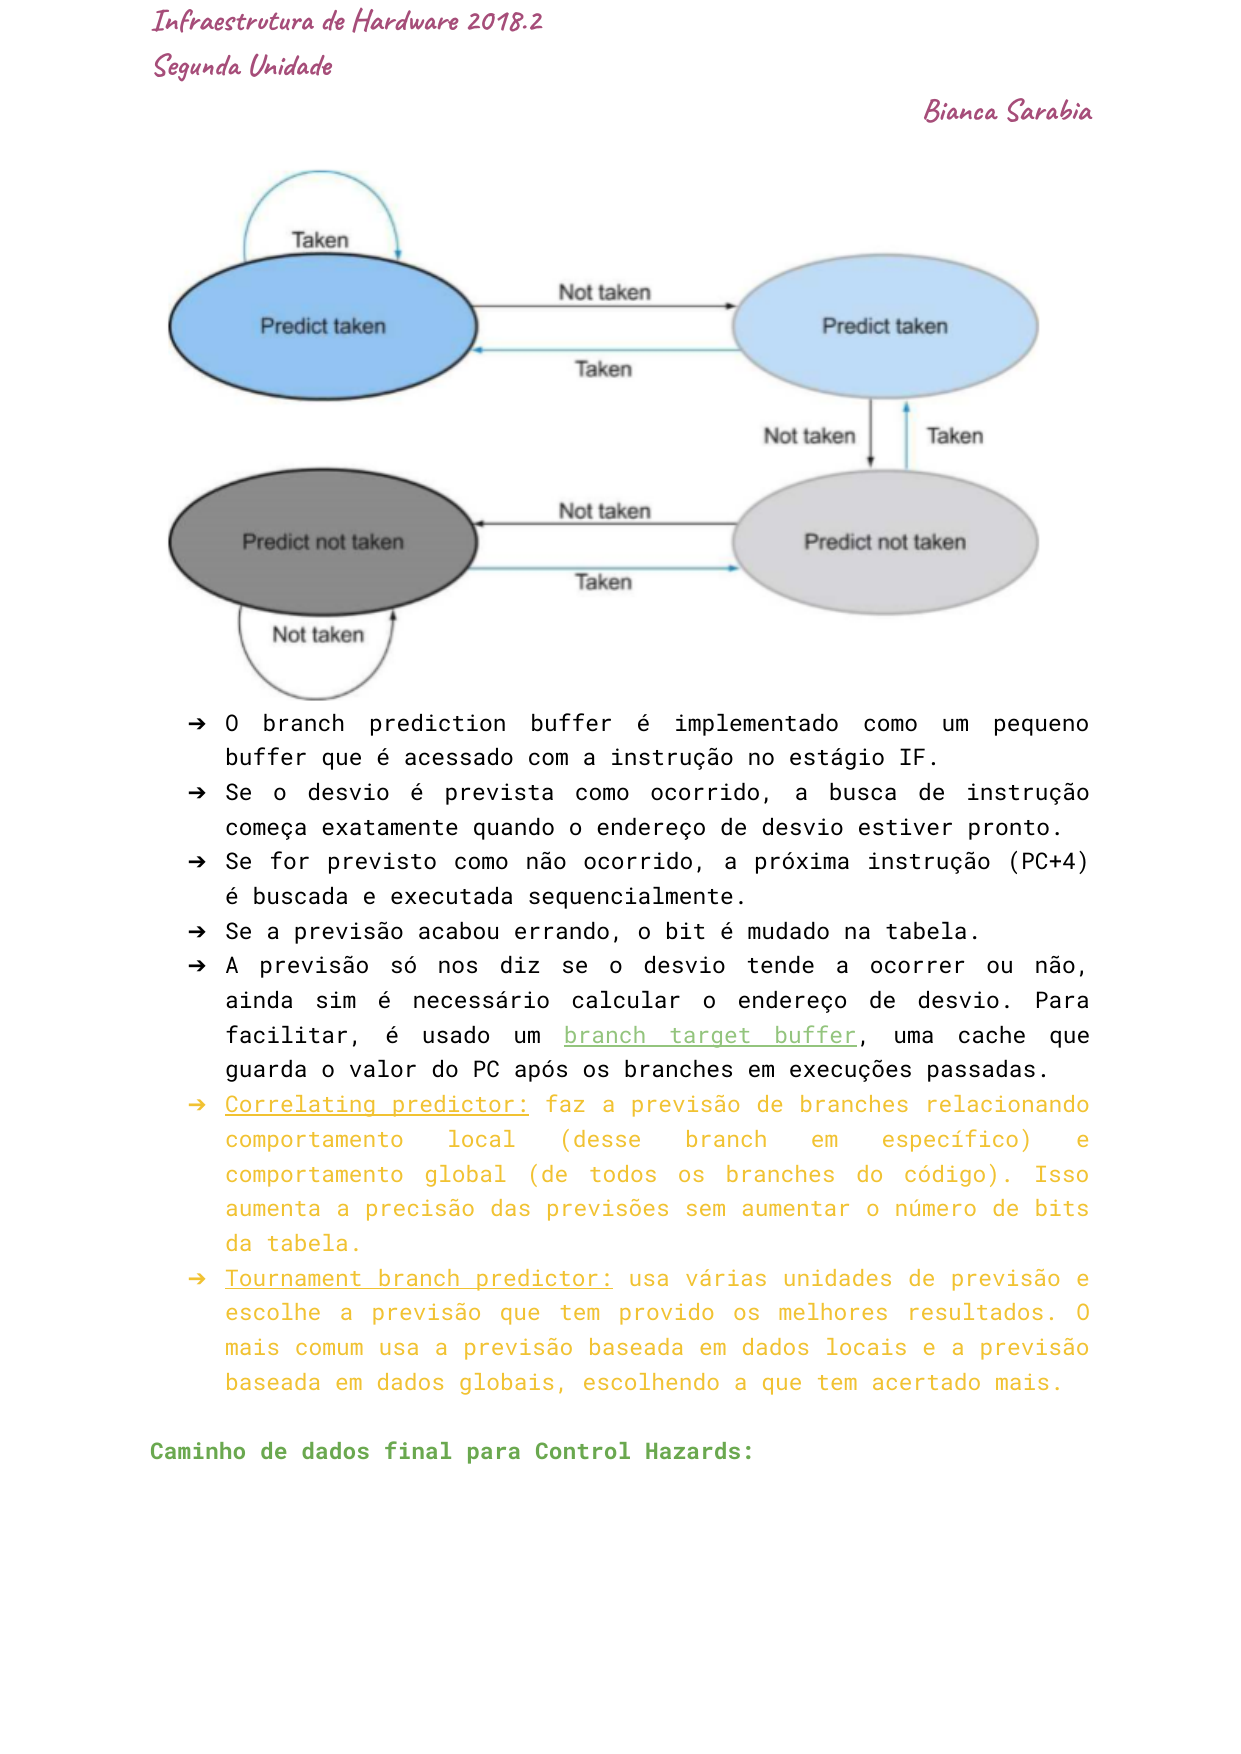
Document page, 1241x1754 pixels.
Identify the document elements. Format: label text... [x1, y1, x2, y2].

picture [150, 150, 1066, 704]
list Se for previsto como não ocorrido, a próxima instrução (PC+4) é buscada e executada sequencialmente. [187, 846, 1090, 911]
list Se o desvio é prevista como ocorrido, a busca de instrução começa exatamente quando o endereço de desvio estiver pronto. [187, 776, 1090, 841]
list Se a previsão acabou errando, o bit é mudado na tabela. [187, 915, 1090, 945]
list A previsão só nos diz se o desvio tende a ocorrer ou não, ainda sim é necessário calcular o endereço de desvio. Para facilitar, é usado um branch target buffer, uma cache que guarda o valor do PC após os branches em execuções passadas. [187, 950, 1090, 1084]
list Tournament branch predictor: usa várias unidades de previsão e escolhe a previsão que tem provido os melhores resultados. O mais comum usa a previsão baseada em dados locais e a previsão baseada em dados globais, escolhendo a que tem acertado mais. [187, 1262, 1090, 1396]
list Correlating predictor: faz a previsão de branches relacionando comportamento local (desse branch em específico) e comportamento global (de todos os branches do código). Isso aumenta a precisão das previsões sem aumentar o número de bits da tabela. [187, 1088, 1090, 1257]
text Caminho de dados final para Control Hazards: [150, 1435, 1090, 1466]
list O branch prediction buffer é implementado como um pequeno buffer que é acessado com a instrução no estágio IF. [187, 707, 1090, 772]
